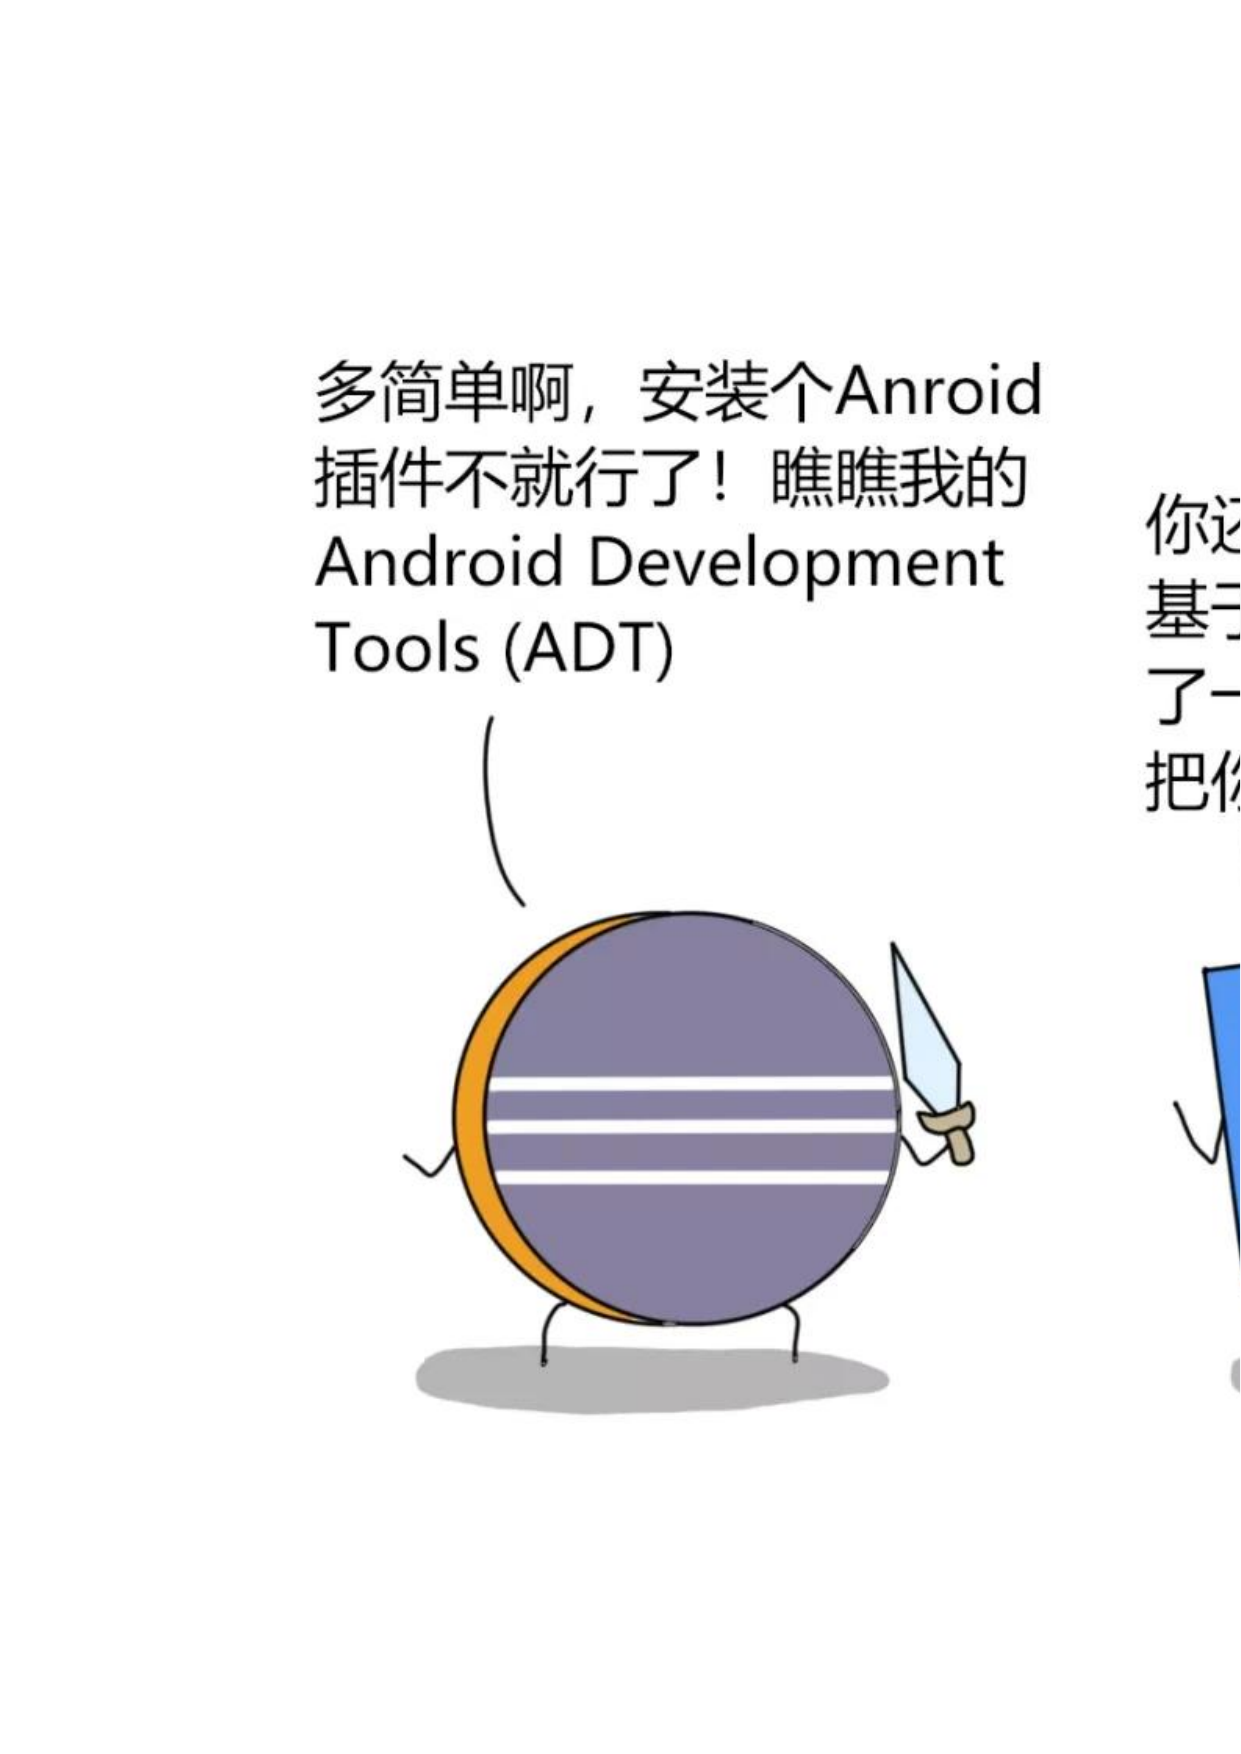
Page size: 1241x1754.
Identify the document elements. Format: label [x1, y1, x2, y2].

picture [187, 162, 1241, 1592]
